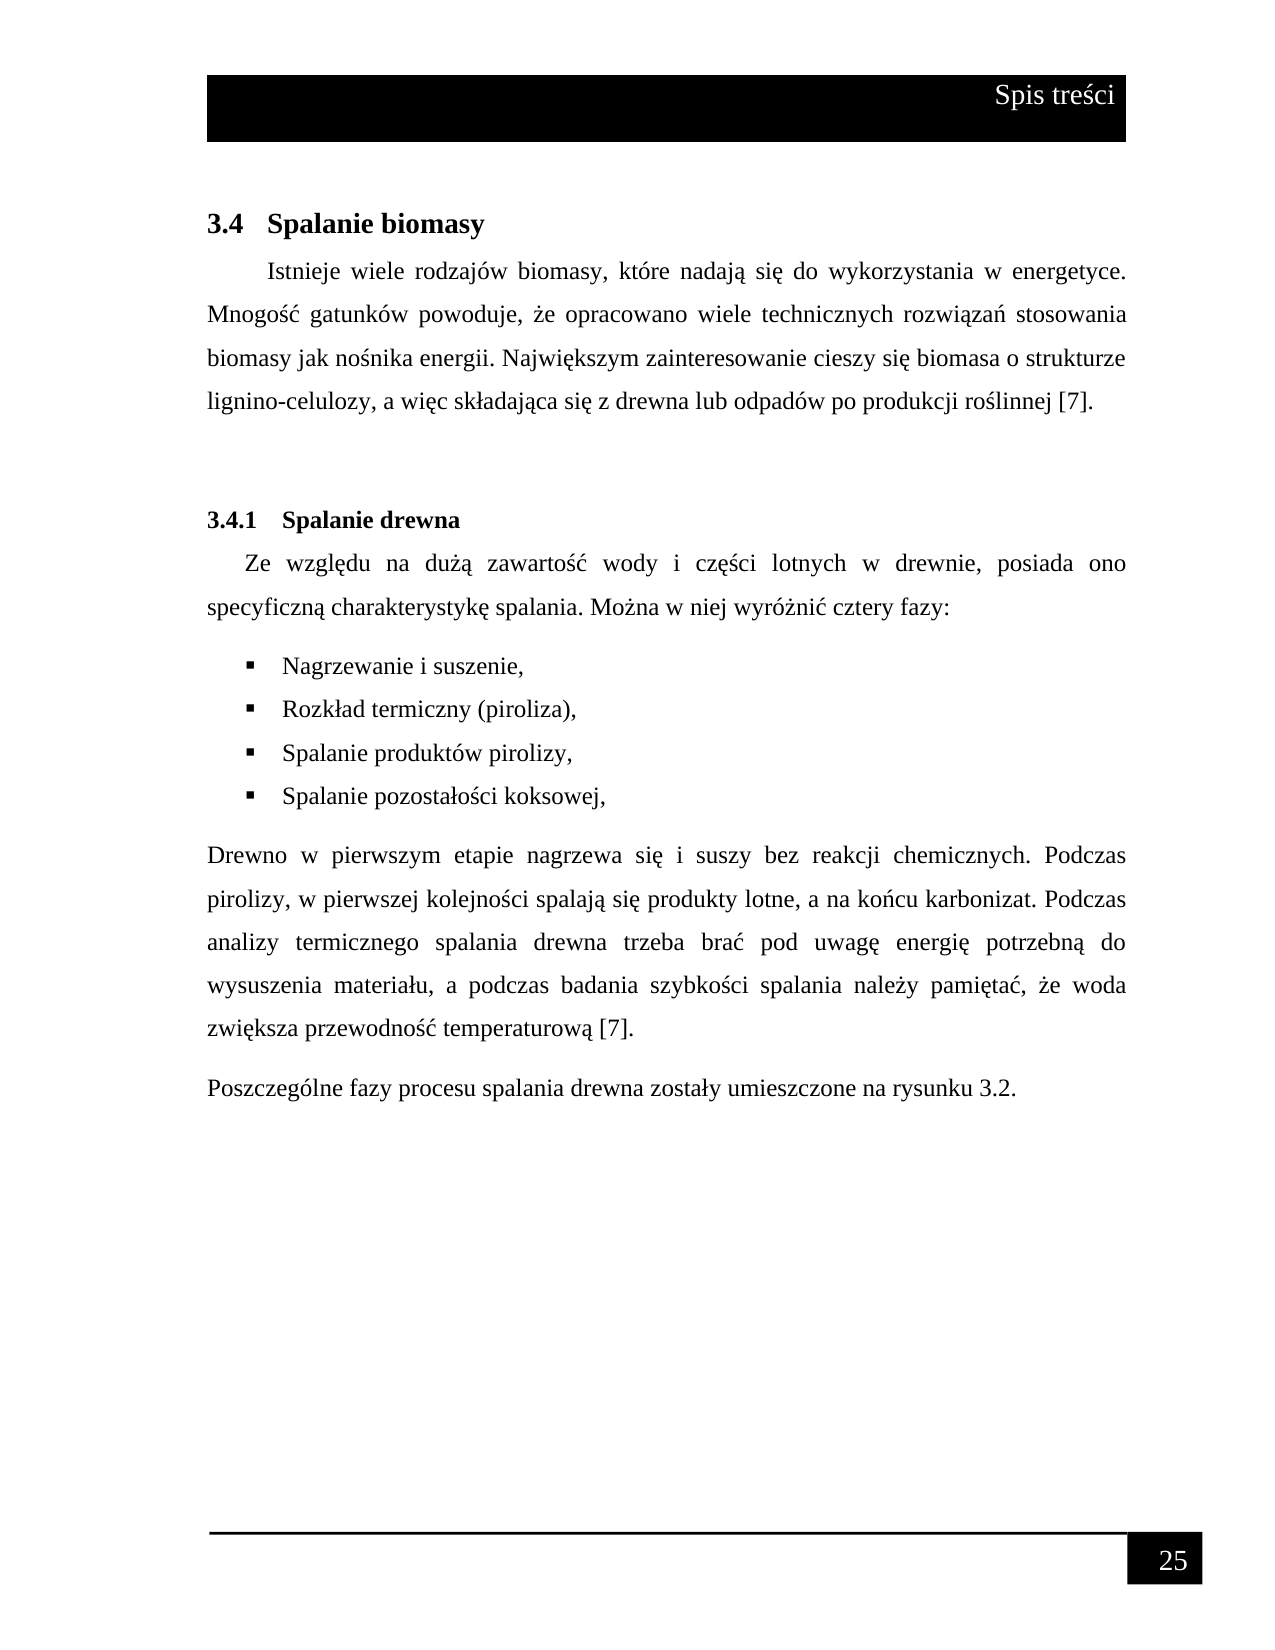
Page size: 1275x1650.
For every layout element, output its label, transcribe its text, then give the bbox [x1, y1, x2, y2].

list Rozkład termiczny (piroliza), [244, 694, 1127, 723]
list Spalanie pozostałości koksowej, [244, 781, 1127, 809]
subtitle Spalanie biomasy [207, 206, 1127, 240]
text Drewno w pierwszym etapie nagrzewa się i suszy bez reakcji chemicznych. Podczas pirolizy, w pierwszej kolejności spalają się produkty lotne, a na końcu karbonizat. Podczas analizy termicznego spalania drewna trzeba brać pod uwagę energię potrzebną do wysuszenia materiału, a podczas badania szybkości spalania należy pamiętać, że woda zwiększa przewodność temperaturową [7]. [207, 841, 1127, 1042]
list Spalanie produktów pirolizy, [244, 738, 1127, 766]
text Ze względu na dużą zawartość wody i części lotnych w drewnie, posiada ono specyficzną charakterystykę spalania. Można w niej wyróżnić cztery fazy: [207, 548, 1127, 620]
subtitle Spalanie drewna [207, 505, 1127, 534]
text Istnieje wiele rodzajów biomasy, które nadają się do wykorzystania w energetyce. Mnogość gatunków powoduje, że opracowano wiele technicznych rozwiązań stosowania biomasy jak nośnika energii. Największym zainteresowanie cieszy się biomasa o strukturze lignino-celulozy, a więc składająca się z drewna lub odpadów po produkcji roślinnej [7]. [207, 256, 1127, 414]
text Poszczególne fazy procesu spalania drewna zostały umieszczone na rysunku 3.2. [207, 1073, 1127, 1102]
list Nagrzewanie i suszenie, [244, 651, 1127, 680]
